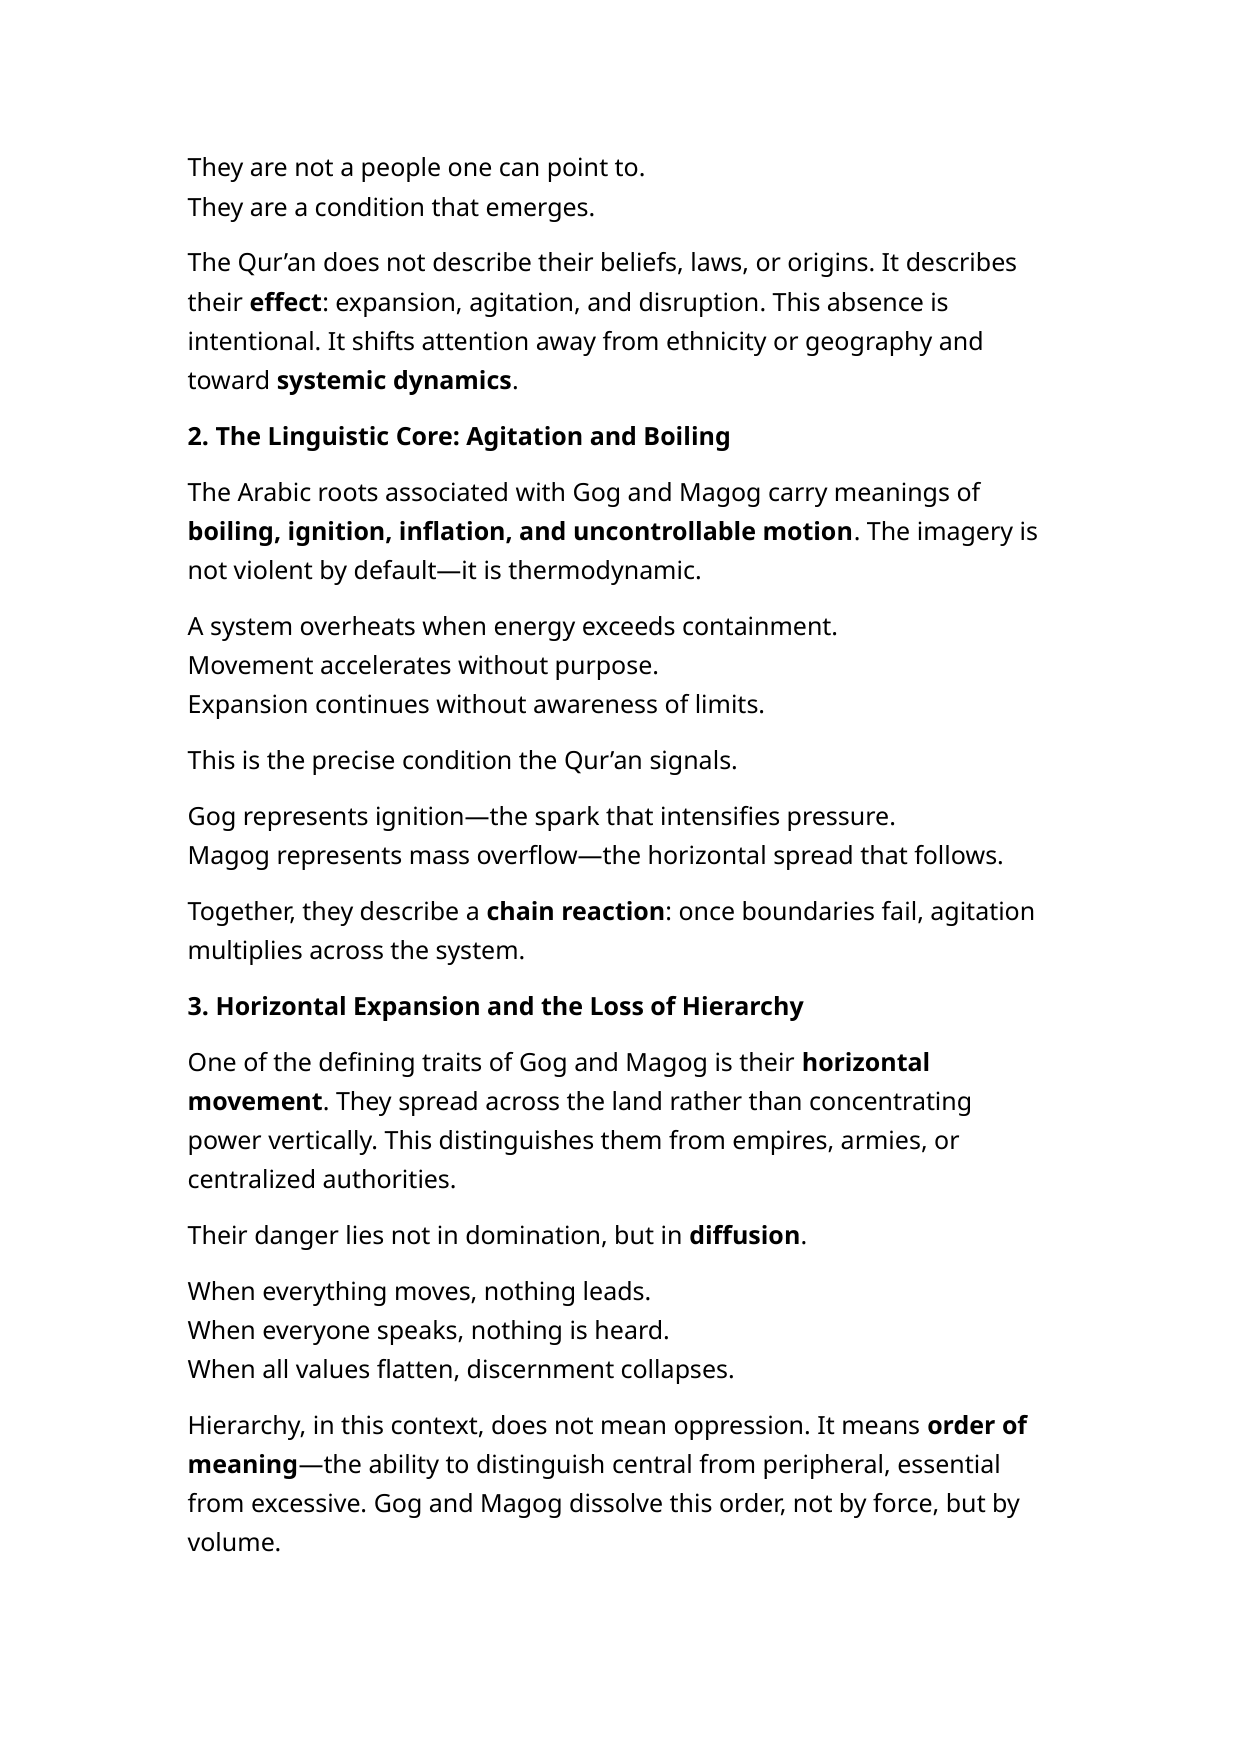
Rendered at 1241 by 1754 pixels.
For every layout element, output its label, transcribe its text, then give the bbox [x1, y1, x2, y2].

text This is the precise condition the Qur’an signals. [187, 742, 1053, 777]
text They are not a people one can point to. They are a condition that emerges. [187, 150, 1053, 223]
text 3. Horizontal Expansion and the Loss of Hierarchy [187, 988, 1053, 1022]
text 2. The Linguistic Core: Agitation and Boiling [187, 418, 1053, 452]
text Together, they describe a chain reaction: once boundaries fail, agitation multiplies across the system. [187, 893, 1053, 967]
text Hierarchy, in this context, does not mean oppression. It means order of meaning—the ability to distinguish central from peripheral, essential from excessive. Gog and Magog dissolve this order, not by force, but by volume. [187, 1407, 1053, 1559]
text Gog represents ignition—the spark that intensifies pressure. Magog represents mass overflow—the horizontal spread that follows. [187, 798, 1053, 872]
text The Qur’an does not describe their beliefs, laws, or origins. It describes their effect: expansion, agitation, and disruption. This absence is intentional. It shifts attention away from ethnicity or geography and toward systemic dynamics. [187, 245, 1053, 397]
text A system overheats when energy exceeds containment. Movement accelerates without purpose. Expansion continues without awareness of limits. [187, 608, 1053, 721]
text When everything moves, nothing leads. When everyone speaks, nothing is heard. When all values flatten, discernment collapses. [187, 1273, 1053, 1386]
text The Arabic roots associated with Gog and Magog carry meanings of boiling, ignition, inflation, and uncontrollable motion. The imagery is not violent by default—it is thermodynamic. [187, 474, 1053, 587]
text Their danger lies not in domination, but in diffusion. [187, 1217, 1053, 1252]
text One of the defining traits of Gog and Magog is their horizontal movement. They spread across the land rather than concentrating power vertically. This distinguishes them from empires, armies, or centralized authorities. [187, 1044, 1053, 1196]
